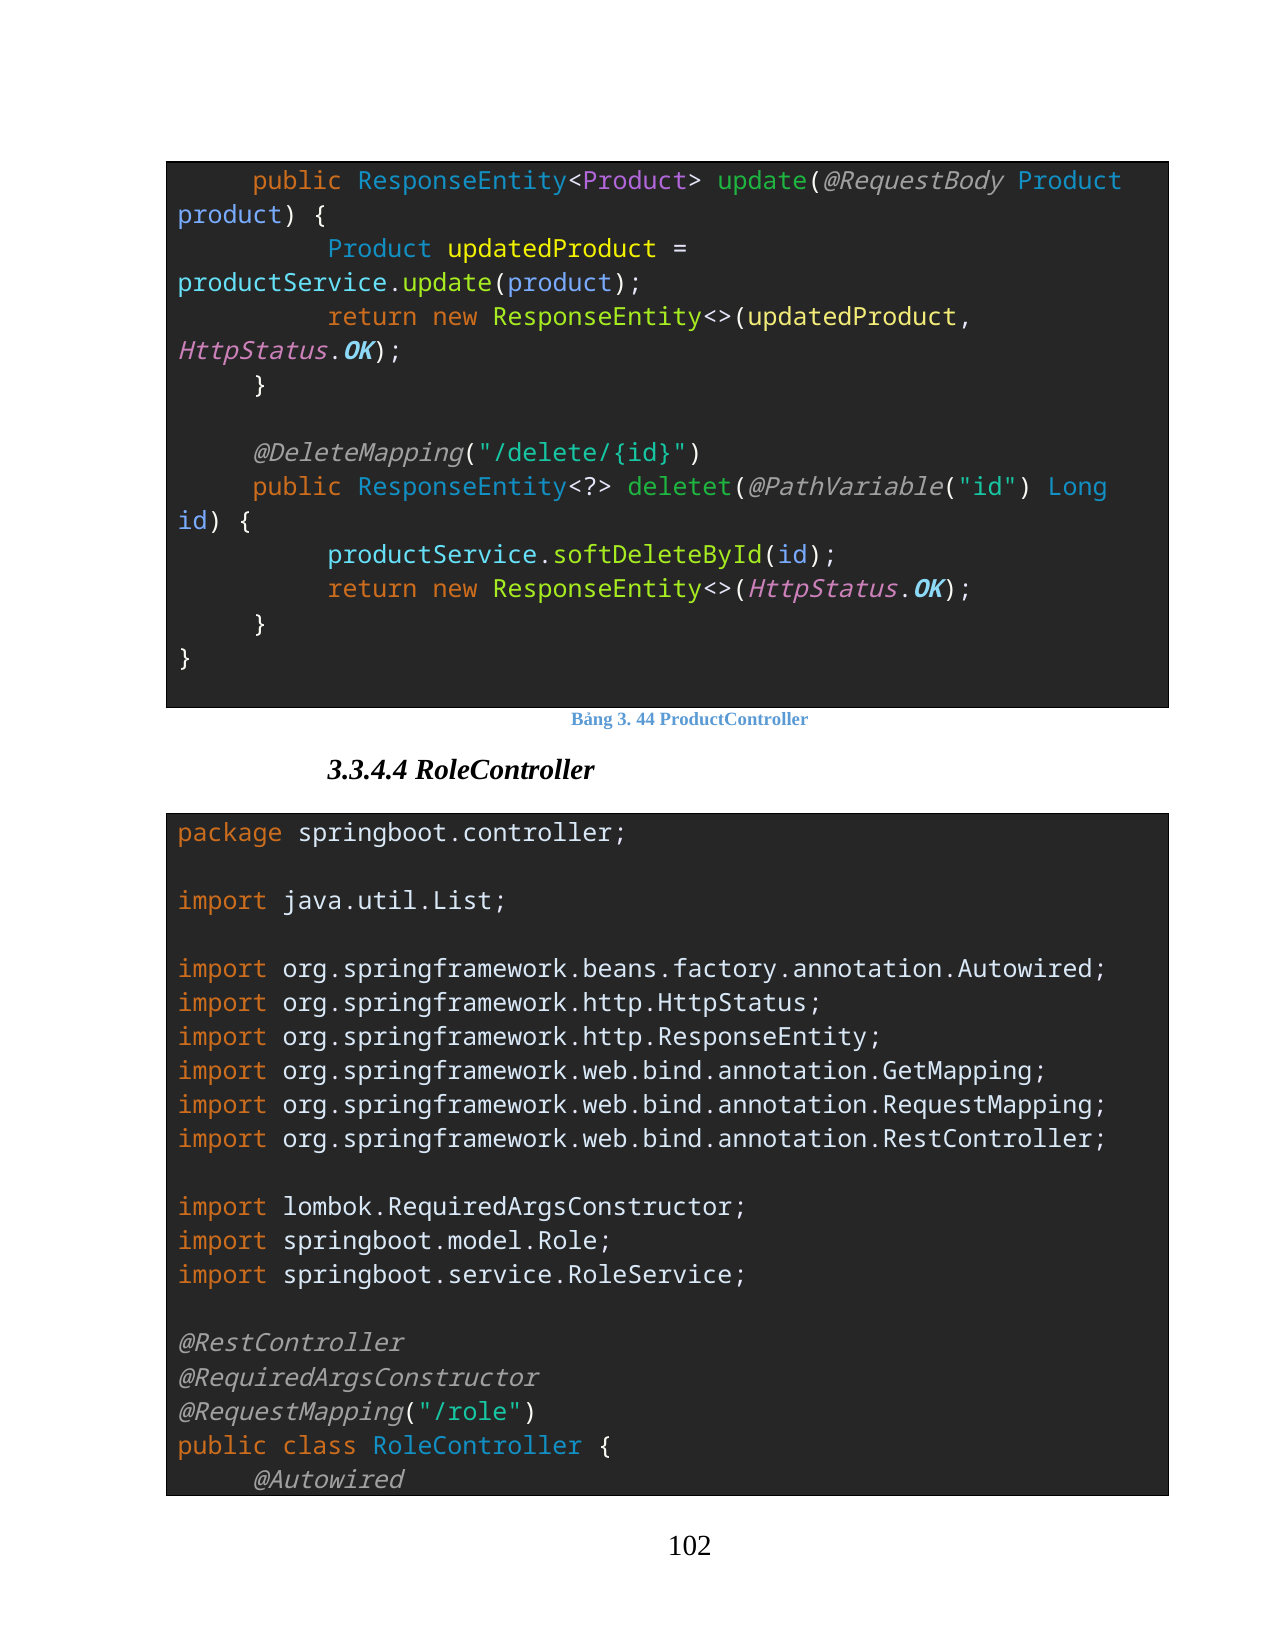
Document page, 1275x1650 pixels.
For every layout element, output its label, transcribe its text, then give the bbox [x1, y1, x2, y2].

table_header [167, 814, 1168, 1495]
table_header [167, 163, 1168, 707]
subtitle 3.3.4.4 RoleController [252, 752, 1157, 786]
